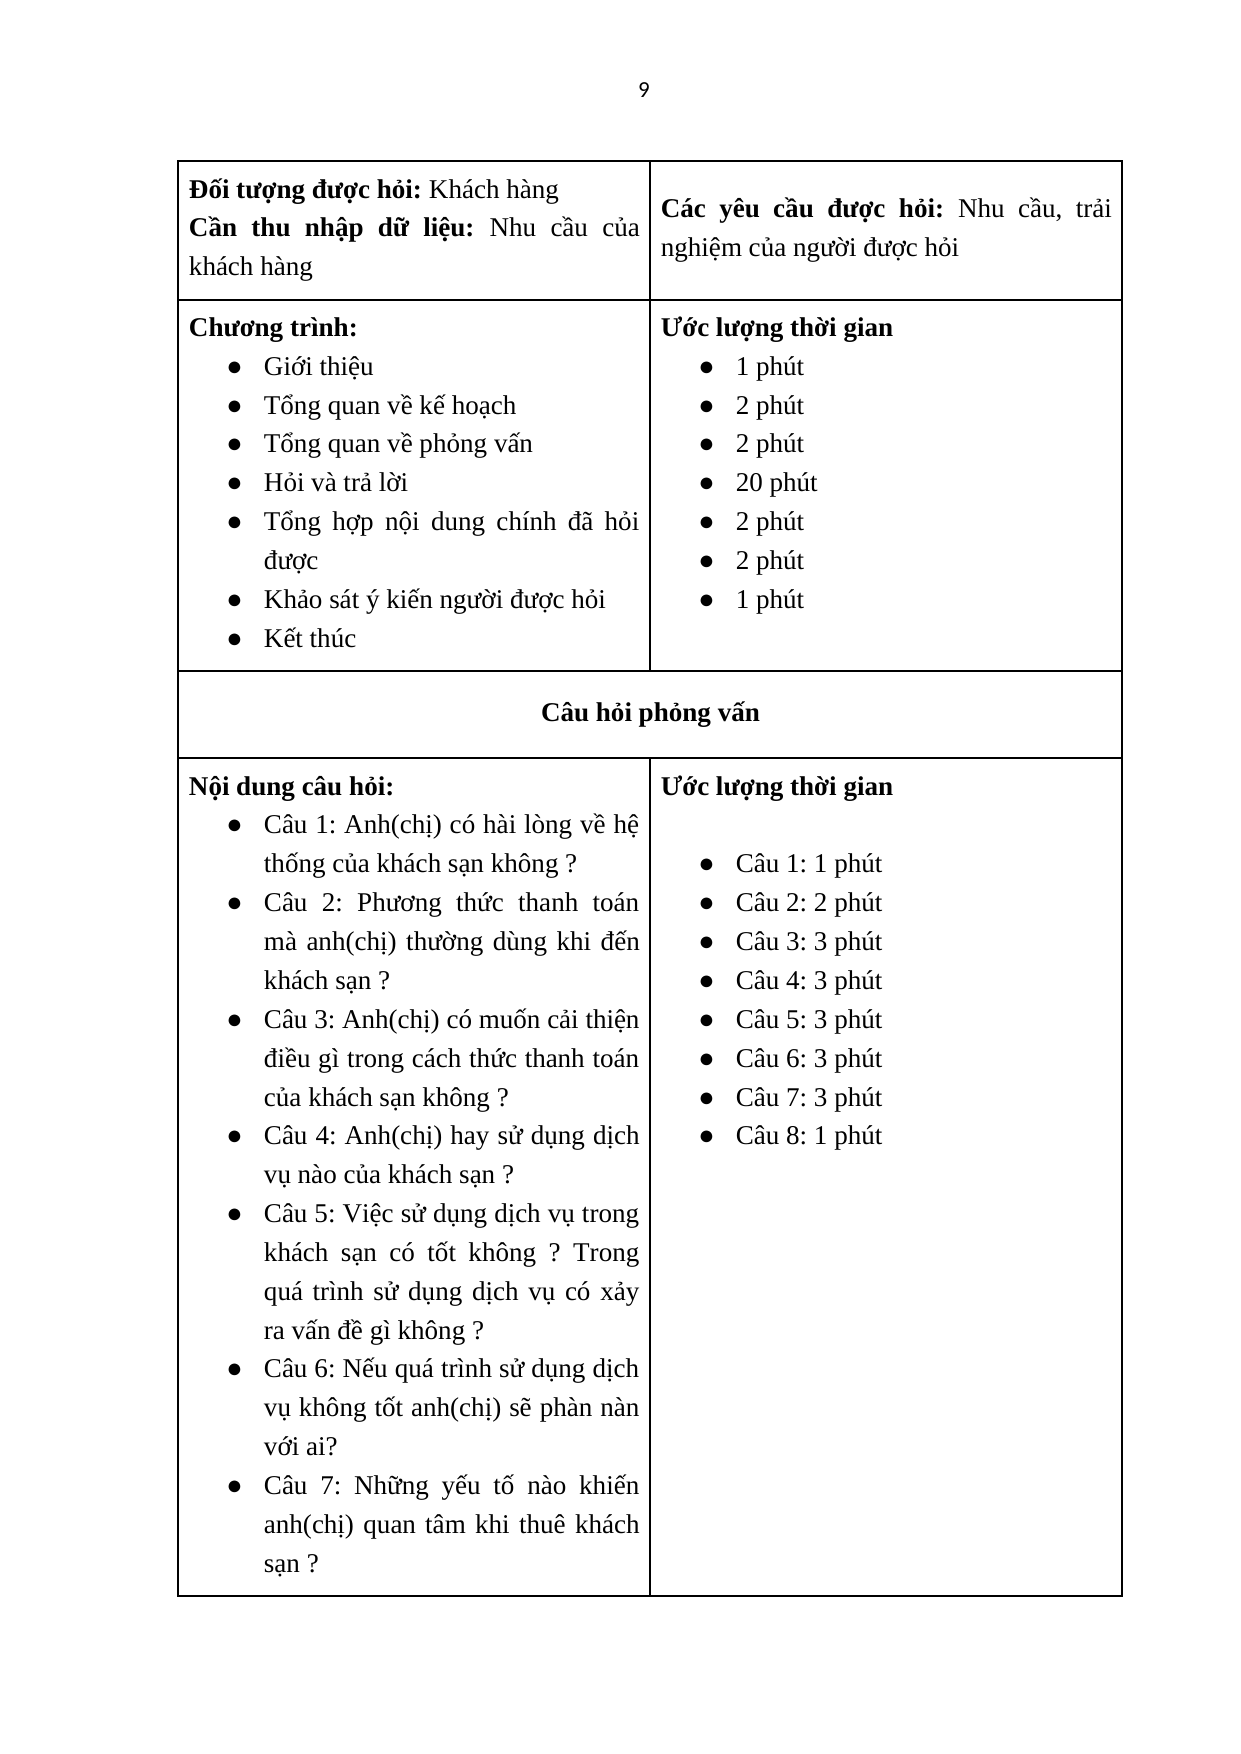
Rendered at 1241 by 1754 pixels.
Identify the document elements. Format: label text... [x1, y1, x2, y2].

table_cell Ước lượng thời gian 1 phút 2 phút 2 phút 20 phút 2 phút 2 phút 1 phút [651, 301, 1121, 670]
table_cell Câu hỏi phỏng vấn [179, 672, 1121, 757]
table_cell Các yêu cầu được hỏi: Nhu cầu, trải nghiệm của người được hỏi [651, 162, 1121, 298]
table_cell Đối tượng được hỏi: Khách hàng Cần thu nhập dữ liệu: Nhu cầu của khách hàng [179, 162, 649, 298]
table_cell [179, 759, 649, 1595]
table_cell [651, 759, 1121, 1595]
table_cell Chương trình: Giới thiệu Tổng quan về kế hoạch Tổng quan về phỏng vấn Hỏi và trả lời Tổng hợp nội dung chính đã hỏi được Khảo sát ý kiến người được hỏi Kết thúc [179, 301, 649, 670]
